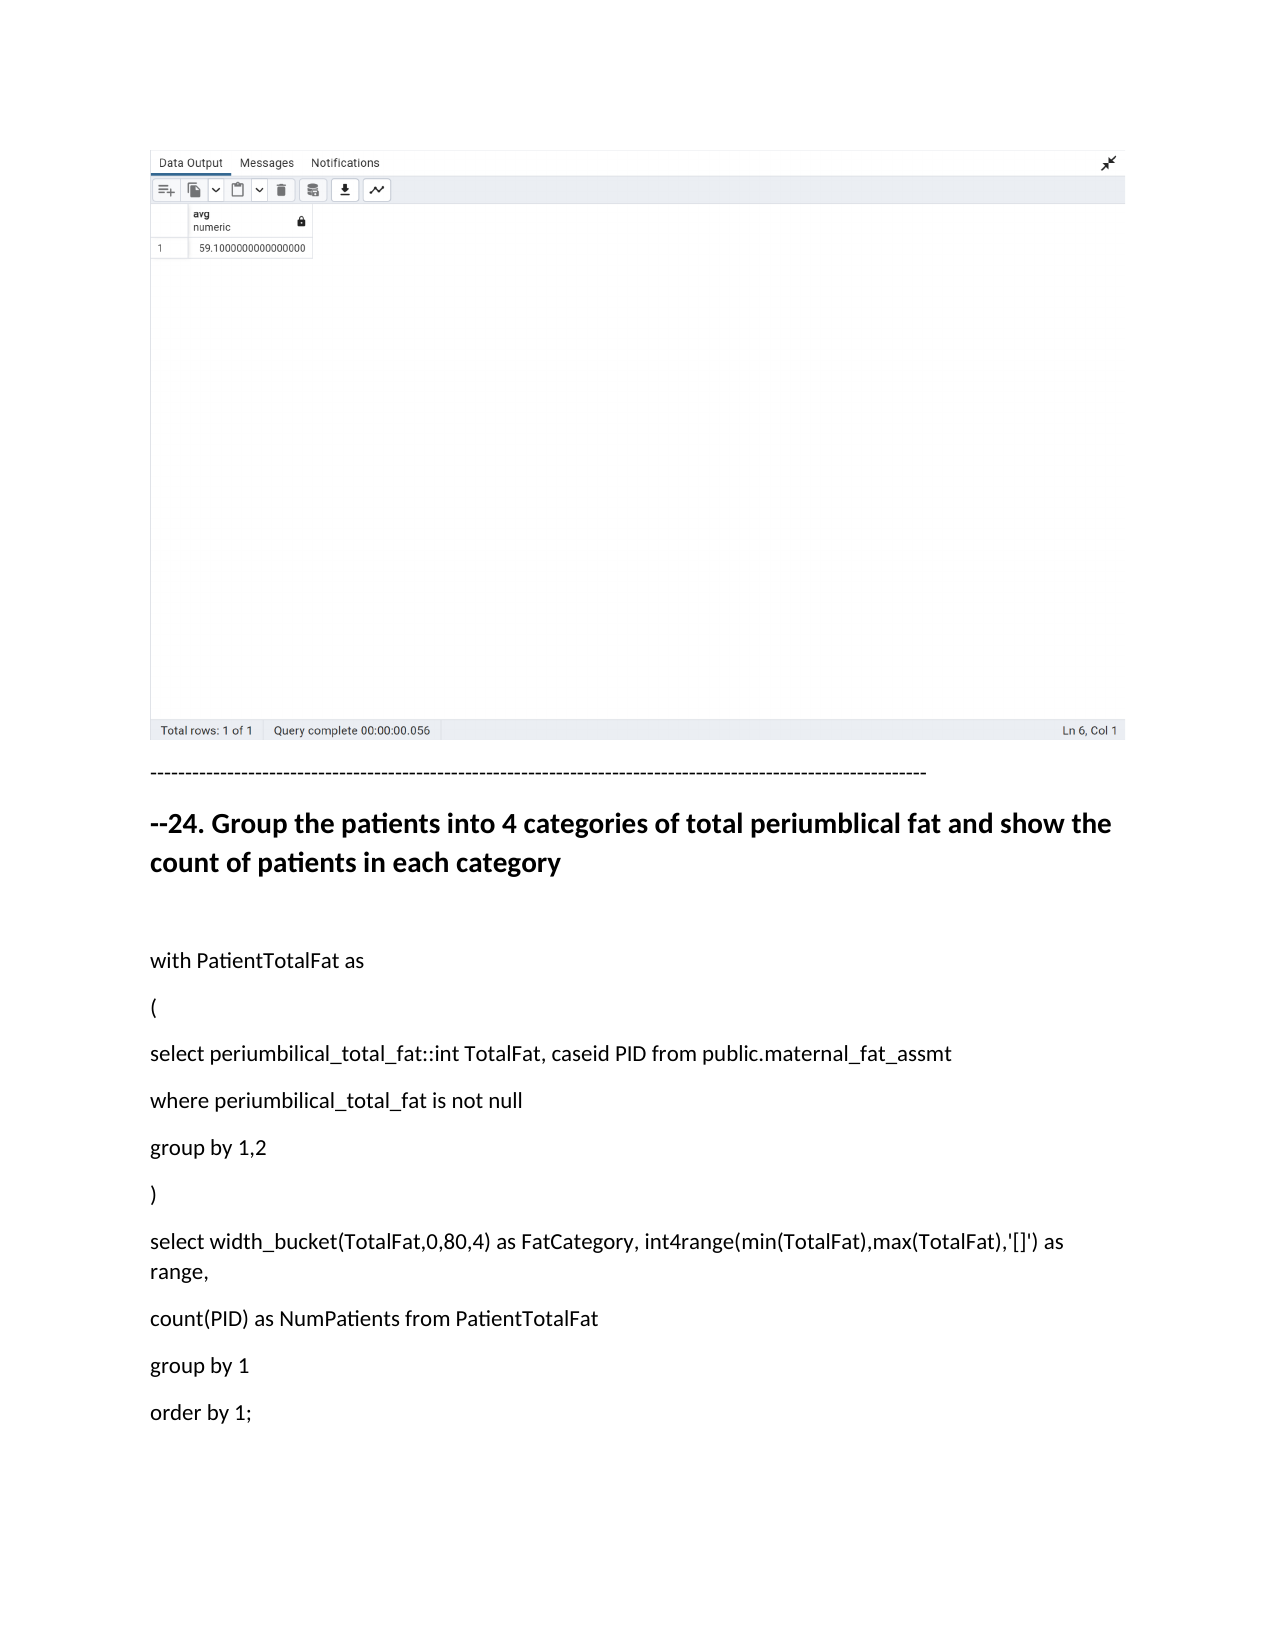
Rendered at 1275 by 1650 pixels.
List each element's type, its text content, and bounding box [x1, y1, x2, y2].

picture [150, 150, 1125, 740]
text count(PID) as NumPatients from PatientTotalFat [150, 1304, 1125, 1332]
text group by 1 [150, 1351, 1125, 1379]
text with PatientTotalFat as [150, 946, 1125, 974]
text --24. Group the patients into 4 categories of total periumblical fat and show the count of patients in each category [150, 805, 1125, 879]
text order by 1; [150, 1398, 1125, 1426]
text select periumbilical_total_fat::int TotalFat, caseid PID from public.maternal_fat_assmt [150, 1039, 1125, 1067]
text ( [150, 993, 1125, 1021]
text --------------------------------------------------------------------------------------------------------------- [150, 758, 1125, 786]
text select width_bucket(TotalFat,0,80,4) as FatCategory, int4range(min(TotalFat),max(TotalFat),'[]') as range, [150, 1227, 1125, 1285]
text group by 1,2 [150, 1133, 1125, 1161]
text ) [150, 1180, 1125, 1208]
text where periumbilical_total_fat is not null [150, 1086, 1125, 1114]
